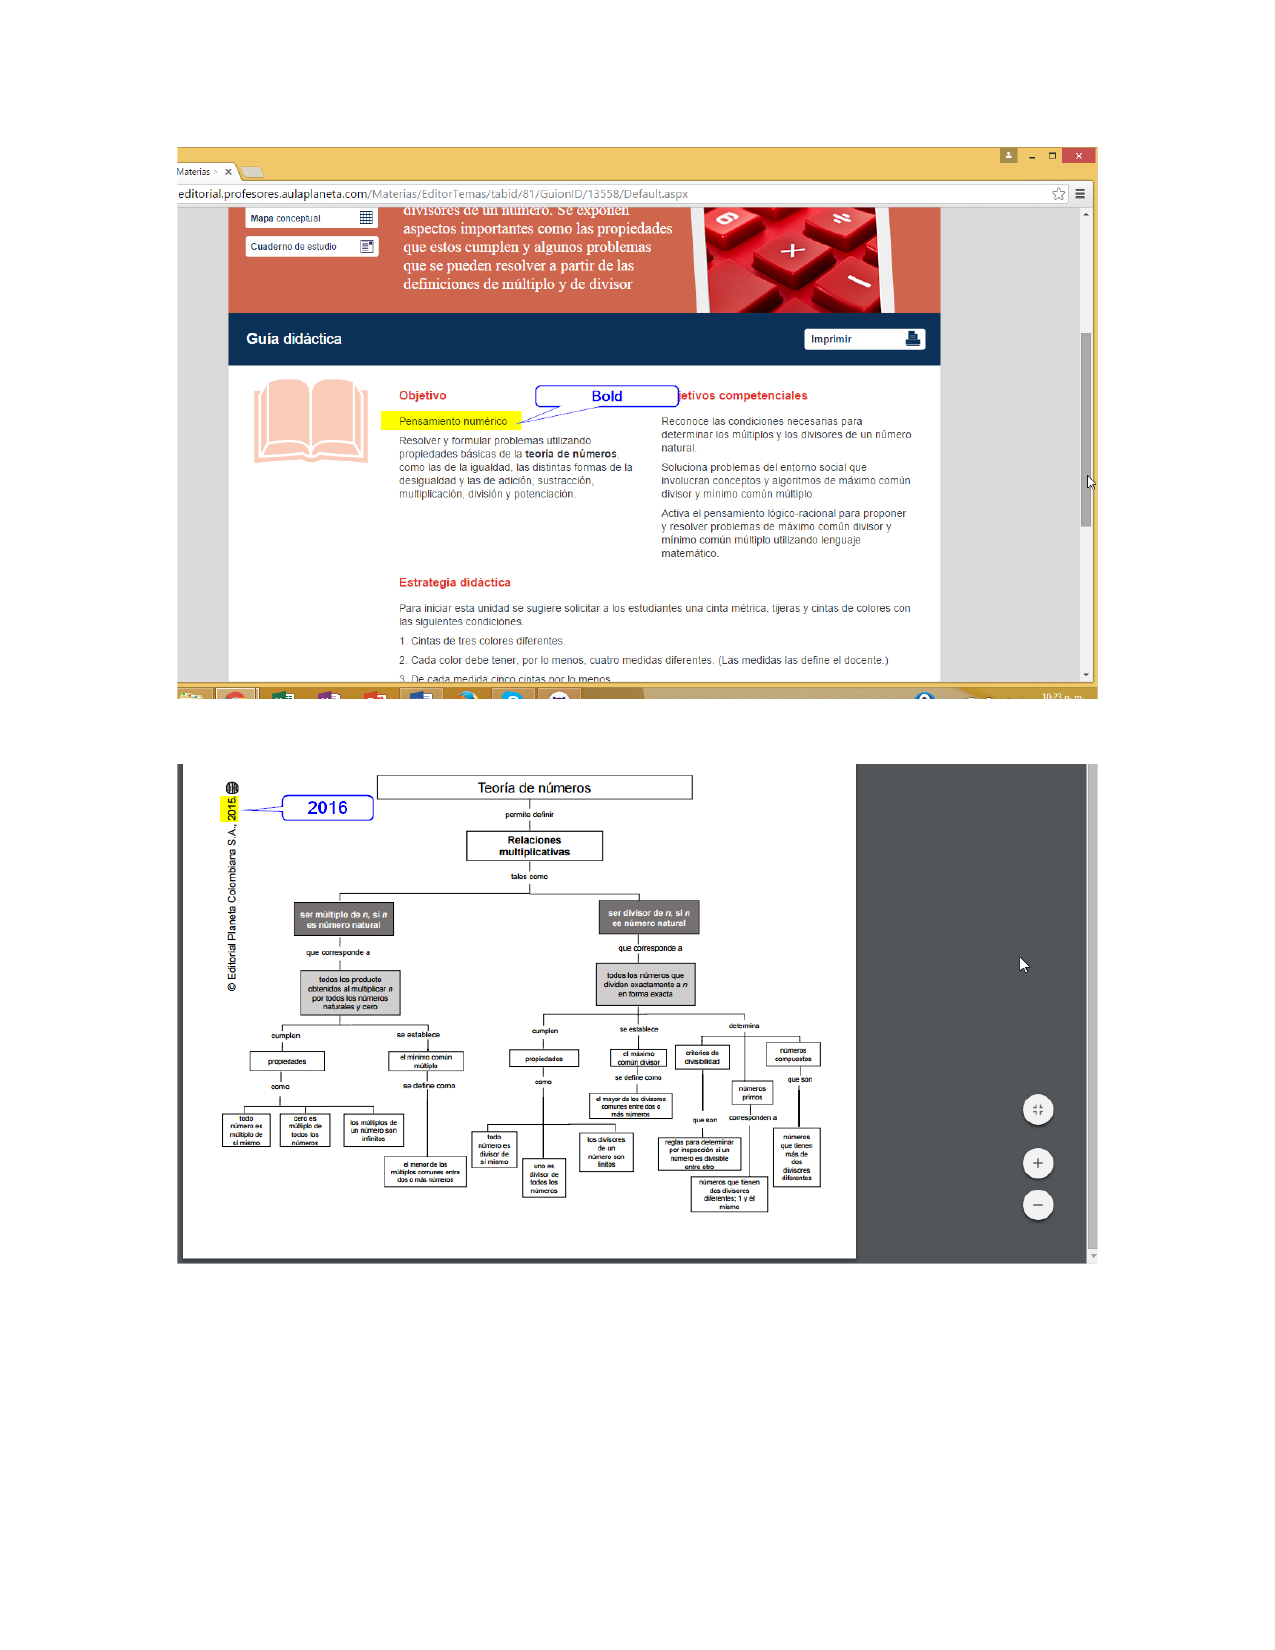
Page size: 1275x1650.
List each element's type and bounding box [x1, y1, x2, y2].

picture [177, 147, 1098, 699]
picture [177, 764, 1098, 1264]
